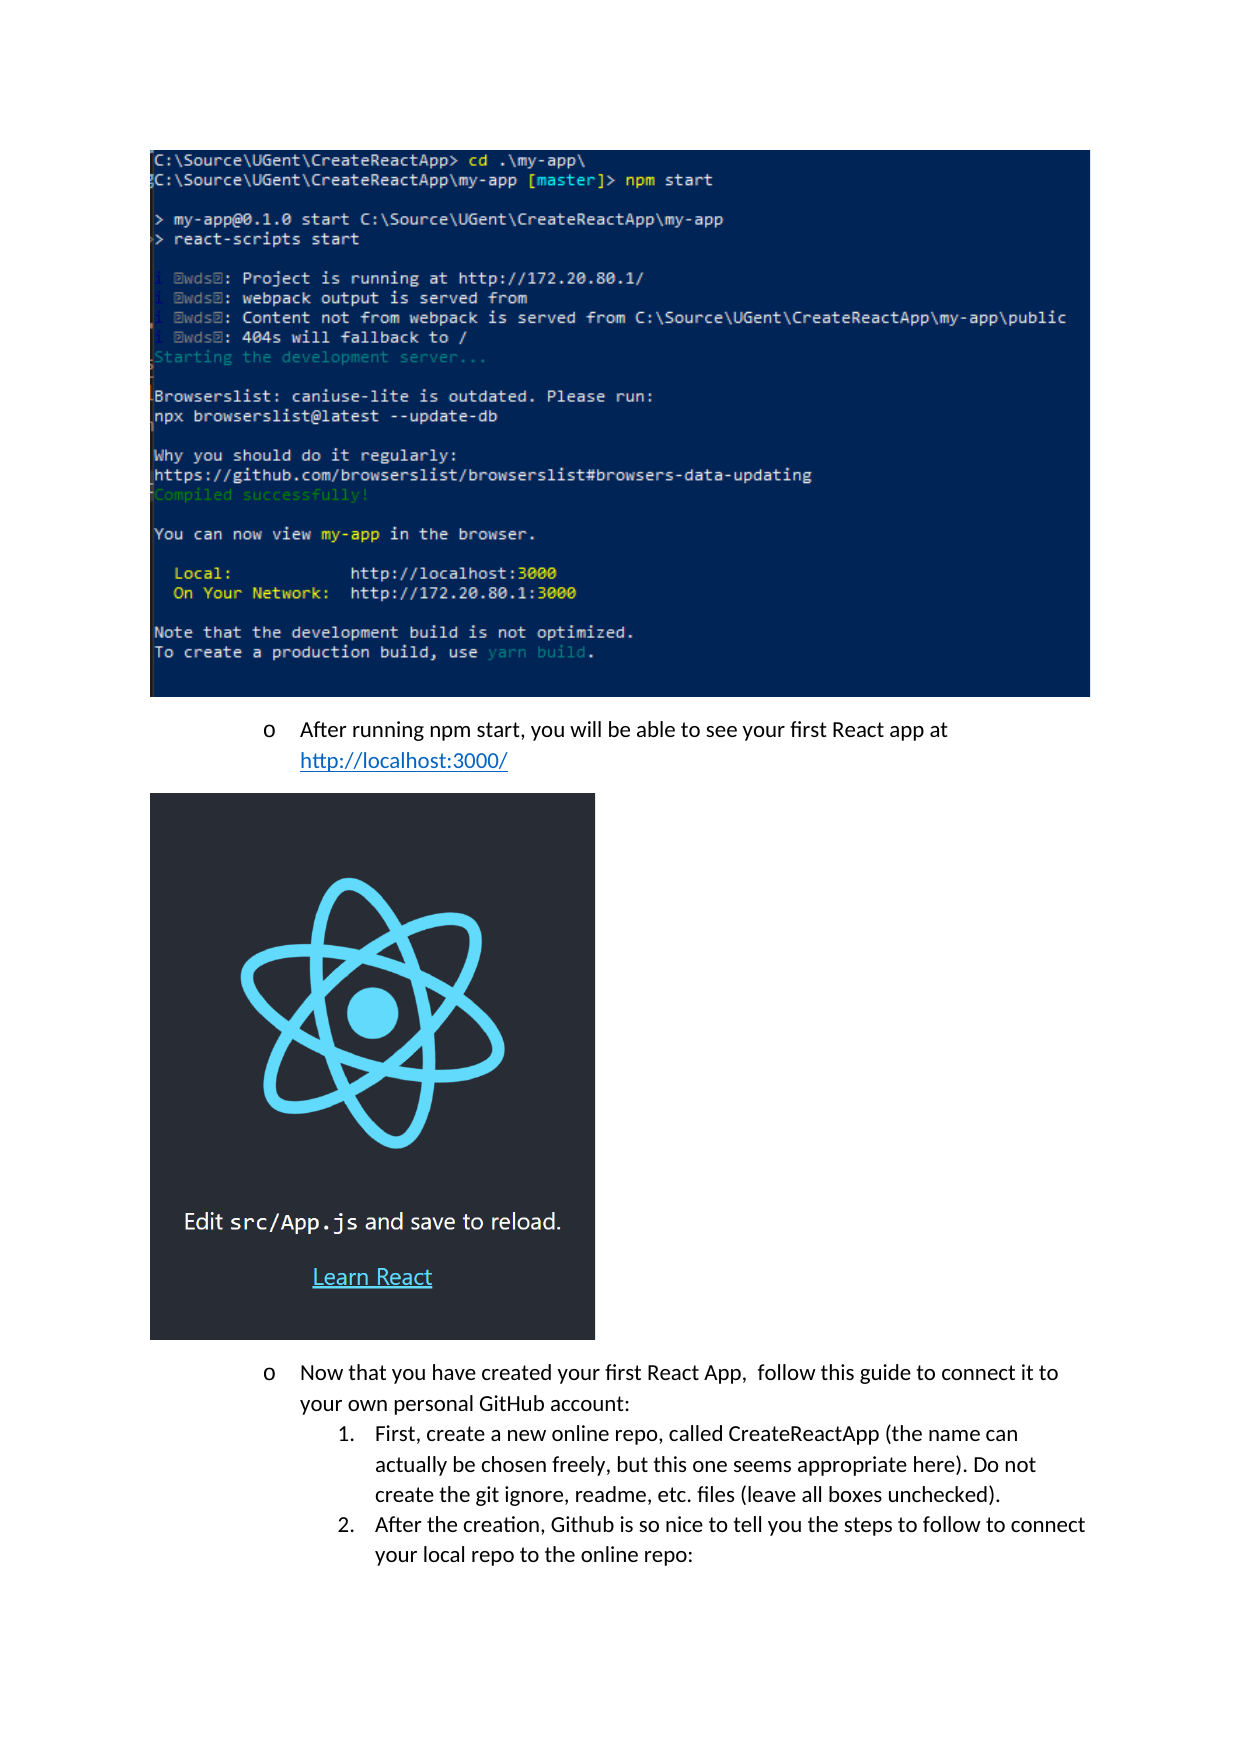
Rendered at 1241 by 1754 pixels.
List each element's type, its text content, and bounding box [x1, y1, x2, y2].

list After running npm start, you will be able to see your first React app at http://localhost:3000/ [262, 715, 1090, 775]
picture [150, 793, 596, 1340]
list Now that you have created your first React App, follow this guide to connect it to your own personal GitHub account: [262, 1358, 1090, 1417]
picture [150, 150, 1091, 697]
list After the creation, Github is so nice to tell you the steps to follow to connect your local repo to the online repo: [337, 1510, 1090, 1568]
list First, create a new online repo, called CreateReactApp (the name can actually be chosen freely, but this one seems appropriate here). Do not create the git ignore, readme, etc. files (leave all boxes unchecked). [337, 1419, 1090, 1508]
